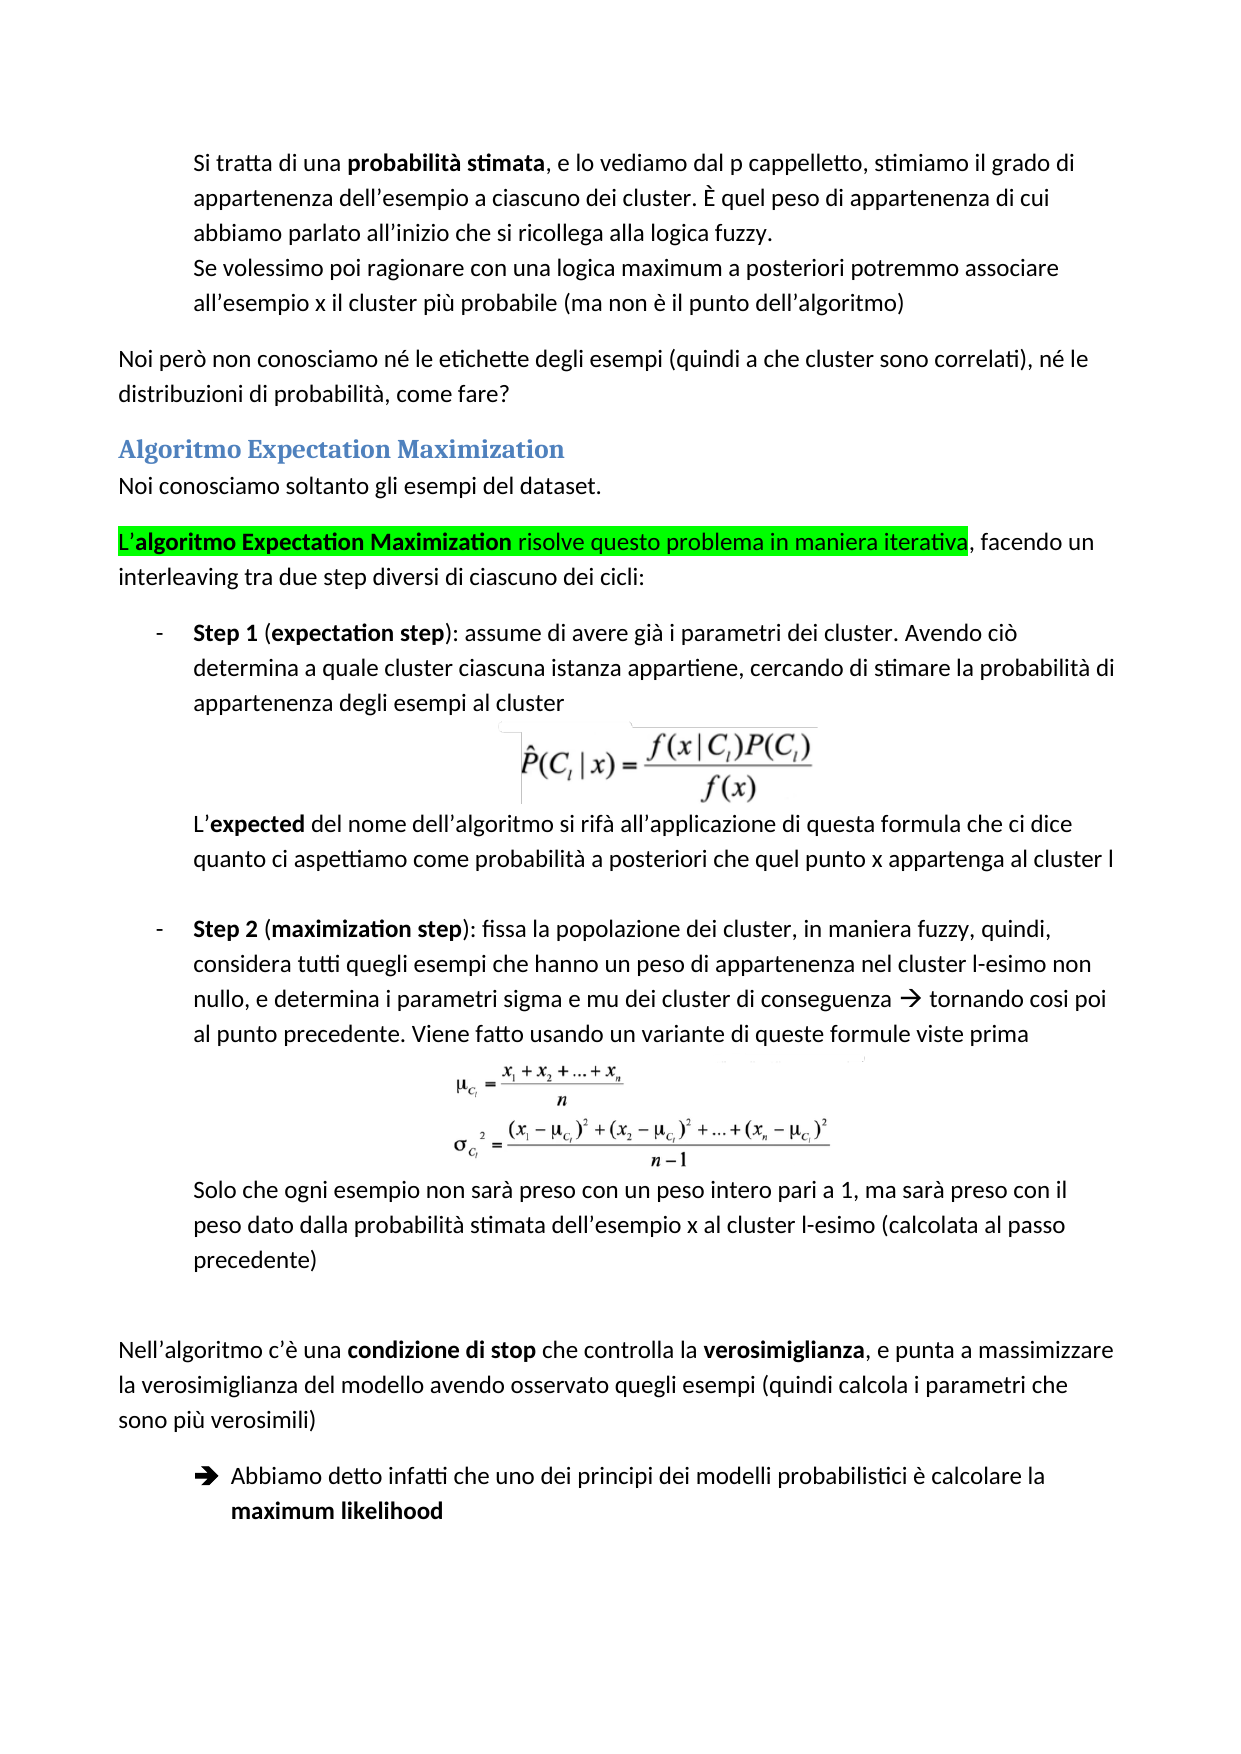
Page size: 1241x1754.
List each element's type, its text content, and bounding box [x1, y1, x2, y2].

list L’expected del nome dell’algoritmo si rifà all’applicazione di questa formula che ci dice quanto ci aspettiamo come probabilità a posteriori che quel punto x appartenga al cluster l [193, 808, 1122, 908]
subtitle Algoritmo Expectation Maximization [118, 434, 1122, 465]
list Solo che ogni esempio non sarà preso con un peso intero pari a 1, ma sarà preso con il peso dato dalla probabilità stimata dell’esempio x al cluster l-esimo (calcolata al passo precedente) [193, 1174, 1122, 1309]
list Si tratta di una probabilità stimata, e lo vediamo dal p cappelletto, stimiamo il grado di appartenenza dell’esempio a ciascuno dei cluster. È quel peso di appartenenza di cui abbiamo parlato all’inizio che si ricollega alla logica fuzzy. [193, 148, 1122, 248]
list Se volessimo poi ragionare con una logica maximum a posteriori potremmo associare all’esempio x il cluster più probabile (ma non è il punto dell’algoritmo) [193, 253, 1122, 318]
text Noi però non conosciamo né le etichette degli esempi (quindi a che cluster sono correlati), né le distribuzioni di probabilità, come fare? [118, 343, 1122, 409]
text Noi conosciamo soltanto gli esempi del dataset. [118, 470, 1122, 501]
picture [450, 1052, 865, 1170]
list Step 1 (expectation step): assume di avere già i parametri dei cluster. Avendo ciò determina a quale cluster ciascuna istanza appartiene, cercando di stimare la probabilità di appartenenza degli esempi al cluster [156, 617, 1122, 717]
list Abbiamo detto infatti che uno dei principi dei modelli probabilistici è calcolare la maximum likelihood [193, 1460, 1122, 1526]
picture [497, 721, 818, 804]
text Nell’algoritmo c’è una condizione di stop che controlla la verosimiglianza, e punta a massimizzare la verosimiglianza del modello avendo osservato quegli esempi (quindi calcola i parametri che sono più verosimili) [118, 1334, 1122, 1435]
text L’algoritmo Expectation Maximization risolve questo problema in maniera iterativa, facendo un interleaving tra due step diversi di ciascuno dei cicli: [118, 526, 1122, 591]
list Step 2 (maximization step): fissa la popolazione dei cluster, in maniera fuzzy, quindi, considera tutti quegli esempi che hanno un peso di appartenenza nel cluster l-esimo non nullo, e determina i parametri sigma e mu dei cluster di conseguenza tornando cosi poi al punto precedente. Viene fatto usando un variante di queste formule viste prima [156, 913, 1122, 1048]
